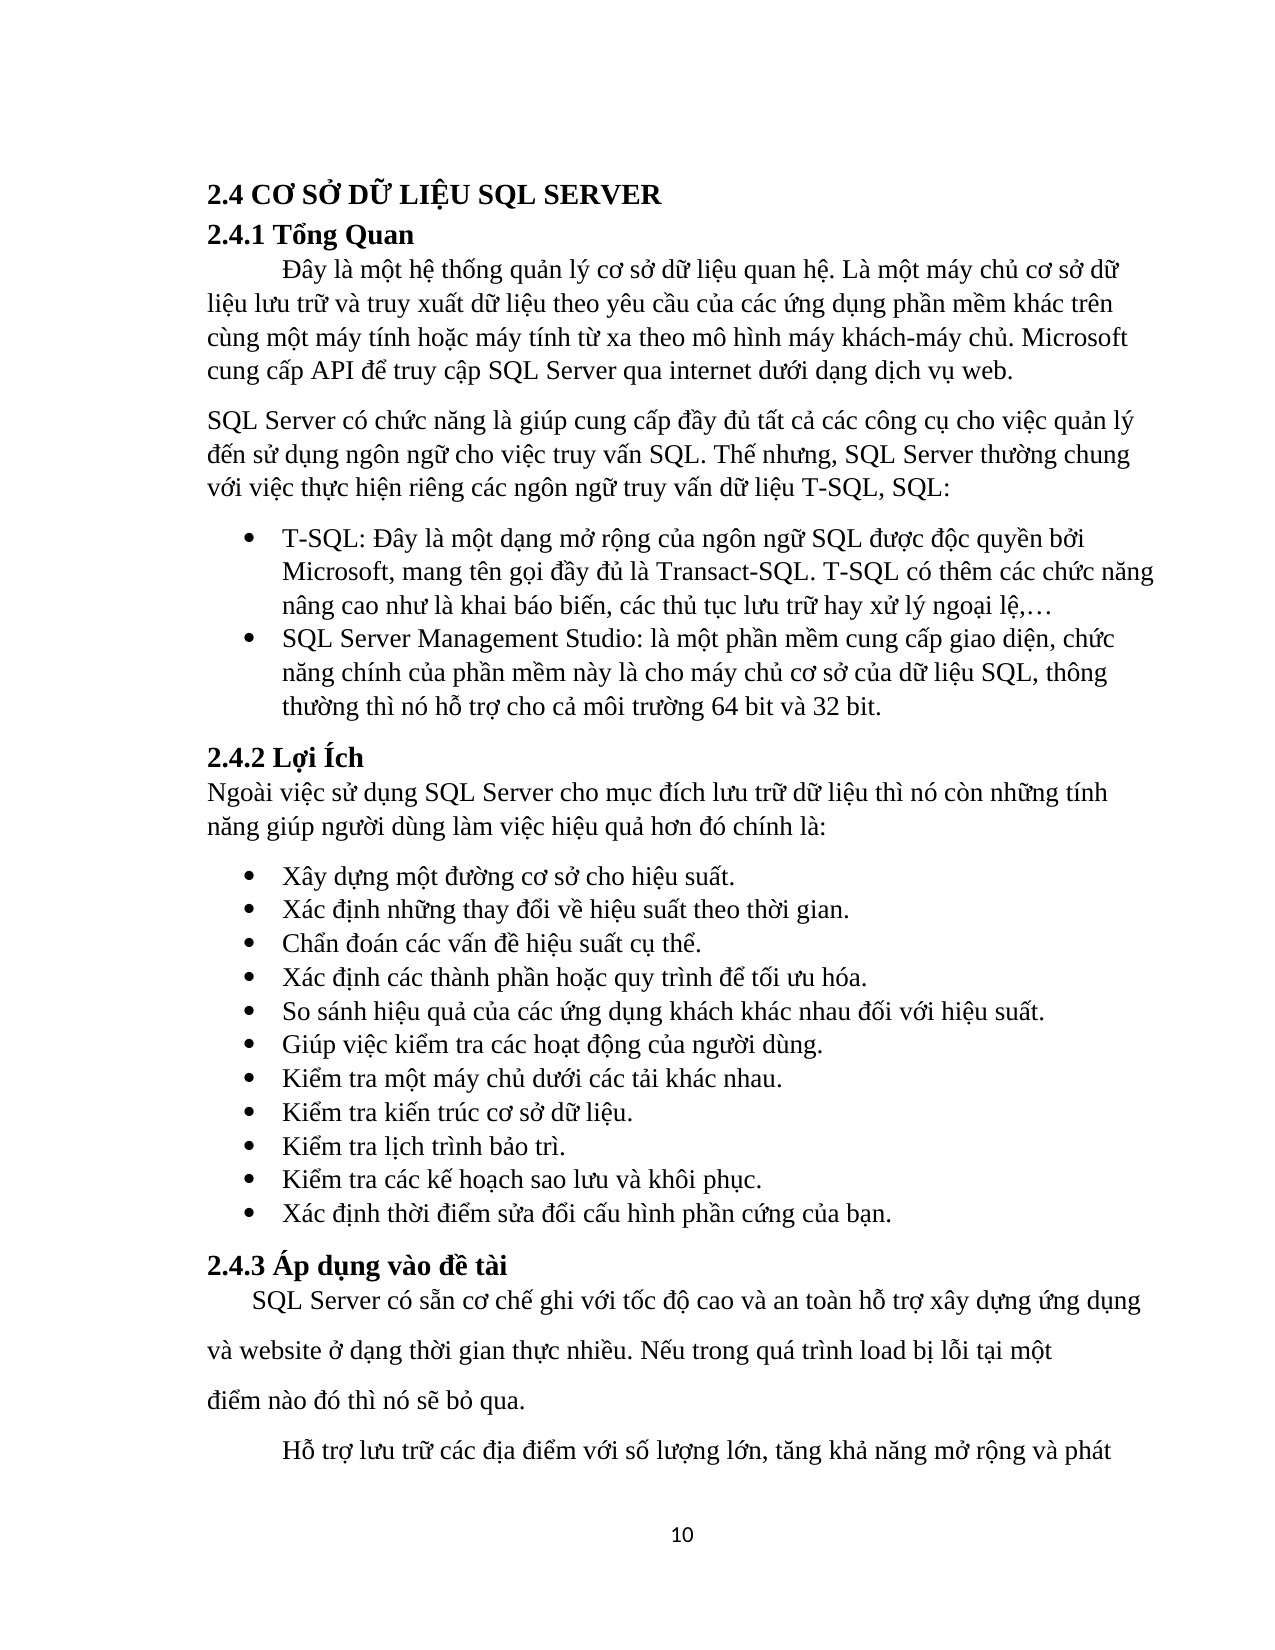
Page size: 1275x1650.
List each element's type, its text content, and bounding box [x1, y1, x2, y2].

subtitle 2.4.1 Tổng Quan [207, 217, 1157, 251]
list Kiểm tra một máy chủ dưới các tải khác nhau. [244, 1062, 1157, 1093]
subtitle 2.4.3 Áp dụng vào đề tài [207, 1248, 1157, 1281]
list So sánh hiệu quả của các ứng dụng khách khác nhau đối với hiệu suất. [244, 995, 1157, 1026]
list Kiểm tra các kế hoạch sao lưu và khôi phục. [244, 1163, 1157, 1195]
list Chẩn đoán các vấn đề hiệu suất cụ thể. [244, 927, 1157, 958]
text SQL Server có sẵn cơ chế ghi với tốc độ cao và an toàn hỗ trợ xây dựng ứng dụng [207, 1284, 1157, 1315]
list SQL Server Management Studio: là một phần mềm cung cấp giao diện, chức năng chính của phần mềm này là cho máy chủ cơ sở của dữ liệu SQL, thông thường thì nó hỗ trợ cho cả môi trường 64 bit và 32 bit. [244, 622, 1157, 721]
list T-SQL: Đây là một dạng mở rộng của ngôn ngữ SQL được độc quyền bởi Microsoft, mang tên gọi đầy đủ là Transact-SQL. T-SQL có thêm các chức năng nâng cao như là khai báo biến, các thủ tục lưu trữ hay xử lý ngoại lệ,… [244, 522, 1157, 620]
list Giúp việc kiểm tra các hoạt động của người dùng. [244, 1028, 1157, 1060]
subtitle 2.4.2 Lợi Ích [207, 740, 1157, 773]
text điểm nào đó thì nó sẽ bỏ qua. [207, 1384, 1157, 1415]
list Kiểm tra kiến trúc cơ sở dữ liệu. [244, 1096, 1157, 1127]
list Kiểm tra lịch trình bảo trì. [244, 1130, 1157, 1161]
list Xác định các thành phần hoặc quy trình để tối ưu hóa. [244, 961, 1157, 992]
text Đây là một hệ thống quản lý cơ sở dữ liệu quan hệ. Là một máy chủ cơ sở dữ liệu lưu trữ và truy xuất dữ liệu theo yêu cầu của các ứng dụng phần mềm khác trên cùng một máy tính hoặc máy tính từ xa theo mô hình máy khách-máy chủ. Microsoft cung cấp API để truy cập SQL Server qua internet dưới dạng dịch vụ web. [207, 254, 1157, 385]
text Hỗ trợ lưu trữ các địa điểm với số lượng lớn, tăng khả năng mở rộng và phát [207, 1434, 1157, 1466]
text SQL Server có chức năng là giúp cung cấp đầy đủ tất cả các công cụ cho việc quản lý đến sử dụng ngôn ngữ cho việc truy vấn SQL. Thế nhưng, SQL Server thường chung với việc thực hiện riêng các ngôn ngữ truy vấn dữ liệu T-SQL, SQL: [207, 404, 1157, 503]
subtitle 2.4 CƠ SỞ DỮ LIỆU SQL SERVER [207, 177, 1157, 211]
text và website ở dạng thời gian thực nhiều. Nếu trong quá trình load bị lỗi tại một [207, 1334, 1157, 1365]
text Ngoài việc sử dụng SQL Server cho mục đích lưu trữ dữ liệu thì nó còn những tính năng giúp người dùng làm việc hiệu quả hơn đó chính là: [207, 776, 1157, 841]
list Xây dựng một đường cơ sở cho hiệu suất. [244, 860, 1157, 891]
list Xác định thời điểm sửa đổi cấu hình phần cứng của bạn. [244, 1197, 1157, 1228]
list Xác định những thay đổi về hiệu suất theo thời gian. [244, 893, 1157, 925]
